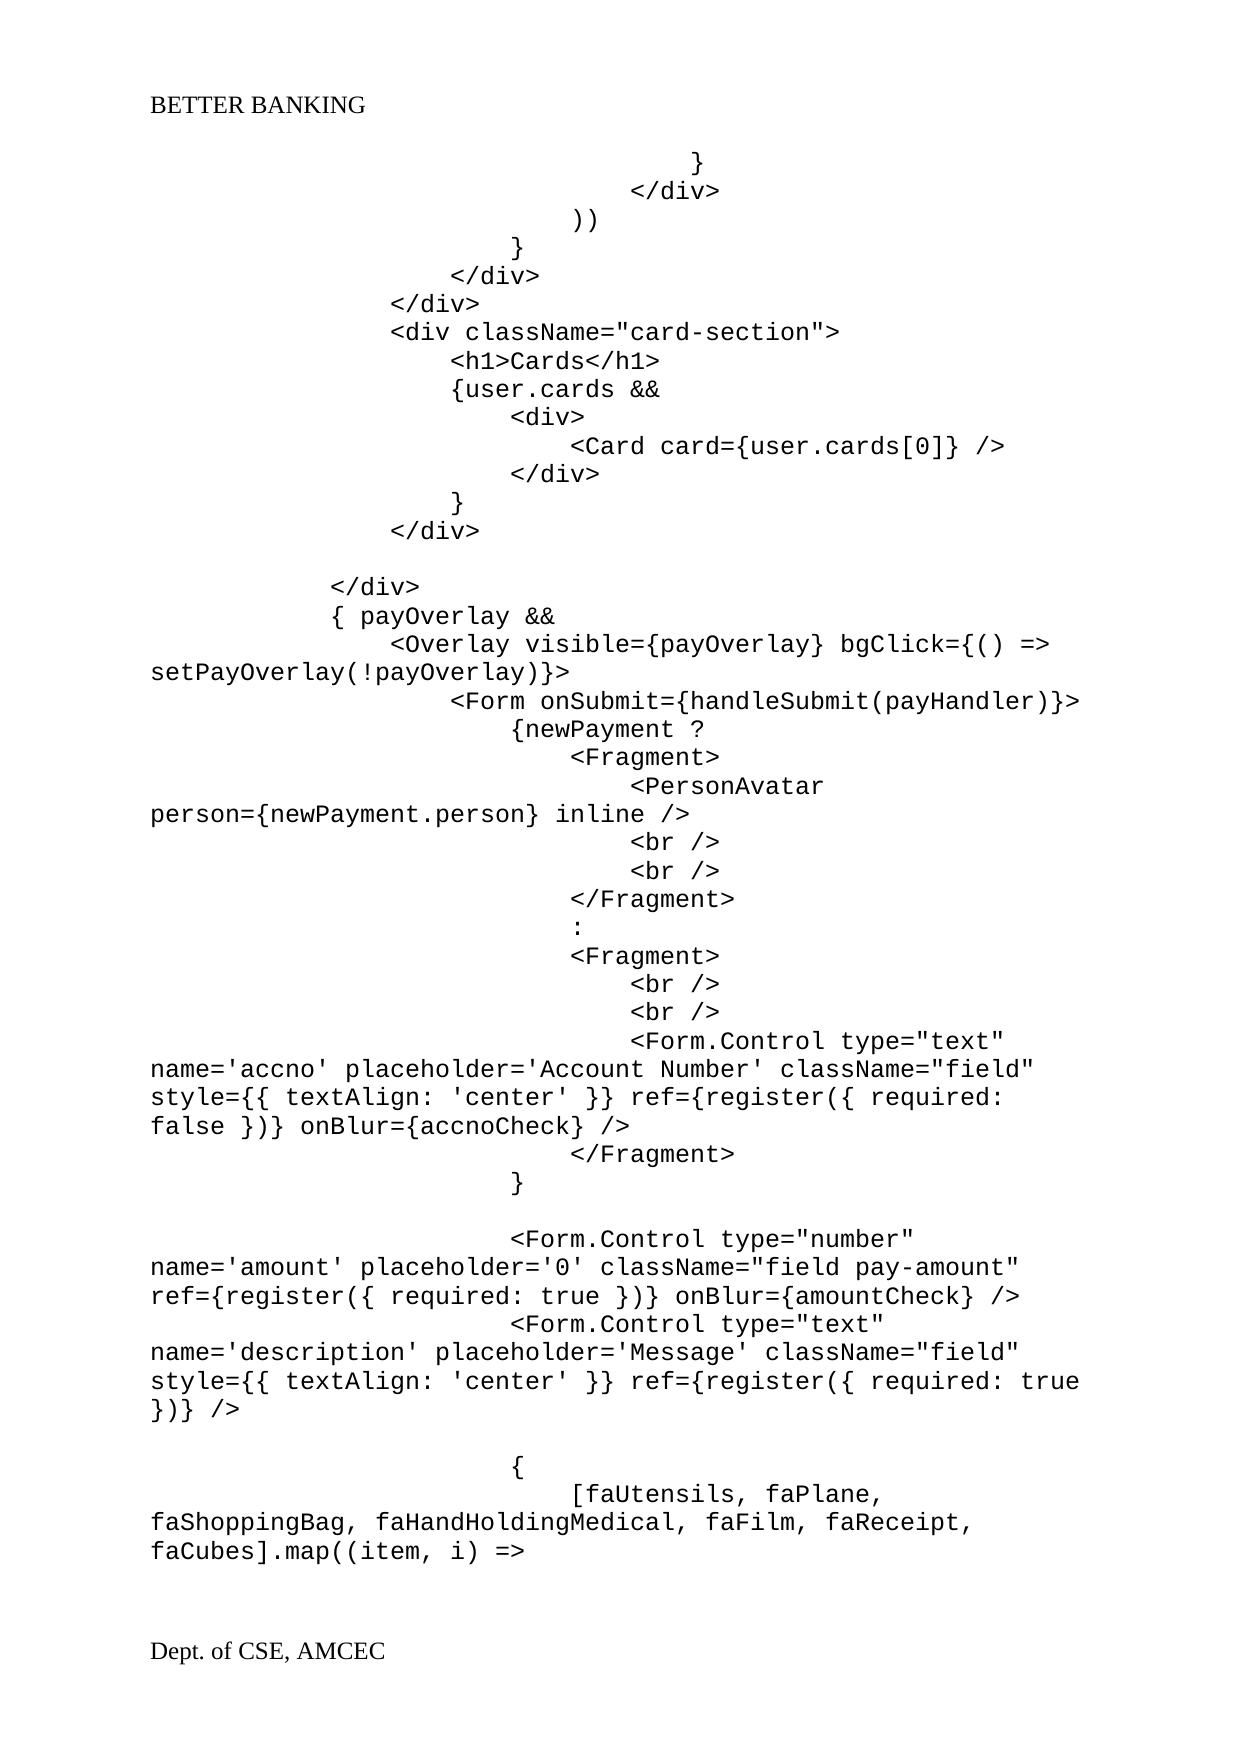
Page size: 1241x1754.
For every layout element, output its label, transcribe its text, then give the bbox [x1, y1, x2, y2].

text <Form.Control type="text" name='accno' placeholder='Account Number' className="field" style={{ textAlign: 'center' }} ref={register({ required: false })} onBlur={accnoCheck} /> [150, 1028, 1090, 1142]
text <h1>Cards</h1> [150, 348, 1090, 377]
text <Form.Control type="text" name='description' placeholder='Message' className="field" style={{ textAlign: 'center' }} ref={register({ required: true })} /> [150, 1312, 1090, 1425]
text } [150, 1170, 1090, 1198]
text <Form onSubmit={handleSubmit(payHandler)}> [150, 688, 1090, 717]
text <Fragment> [150, 943, 1090, 972]
text </div> [150, 292, 1090, 320]
text <PersonAvatar person={newPayment.person} inline /> [150, 773, 1090, 830]
text {newPayment ? [150, 717, 1090, 745]
text </Fragment> [150, 1142, 1090, 1170]
text } [150, 235, 1090, 263]
text } [150, 150, 1090, 178]
text {user.cards && [150, 377, 1090, 405]
text </div> [150, 178, 1090, 207]
text <br /> [150, 830, 1090, 858]
text } [150, 490, 1090, 518]
text </Fragment> [150, 887, 1090, 915]
text <br /> [150, 1000, 1090, 1028]
text [faUtensils, faPlane, faShoppingBag, faHandHoldingMedical, faFilm, faReceipt, faCubes].map((item, i) => [150, 1482, 1090, 1567]
text )) [150, 207, 1090, 235]
text { [150, 1453, 1090, 1482]
text </div> [150, 462, 1090, 490]
text </div> [150, 263, 1090, 292]
text <br /> [150, 972, 1090, 1000]
text <div className="card-section"> [150, 320, 1090, 348]
text { payOverlay && [150, 603, 1090, 632]
text <Form.Control type="number" name='amount' placeholder='0' className="field pay-amount" ref={register({ required: true })} onBlur={amountCheck} /> [150, 1227, 1090, 1312]
text <br /> [150, 858, 1090, 887]
text <Overlay visible={payOverlay} bgClick={() => setPayOverlay(!payOverlay)}> [150, 632, 1090, 688]
text </div> [150, 518, 1090, 547]
text : [150, 915, 1090, 943]
text <Fragment> [150, 745, 1090, 773]
text </div> [150, 575, 1090, 603]
text <div> [150, 405, 1090, 433]
text <Card card={user.cards[0]} /> [150, 433, 1090, 462]
